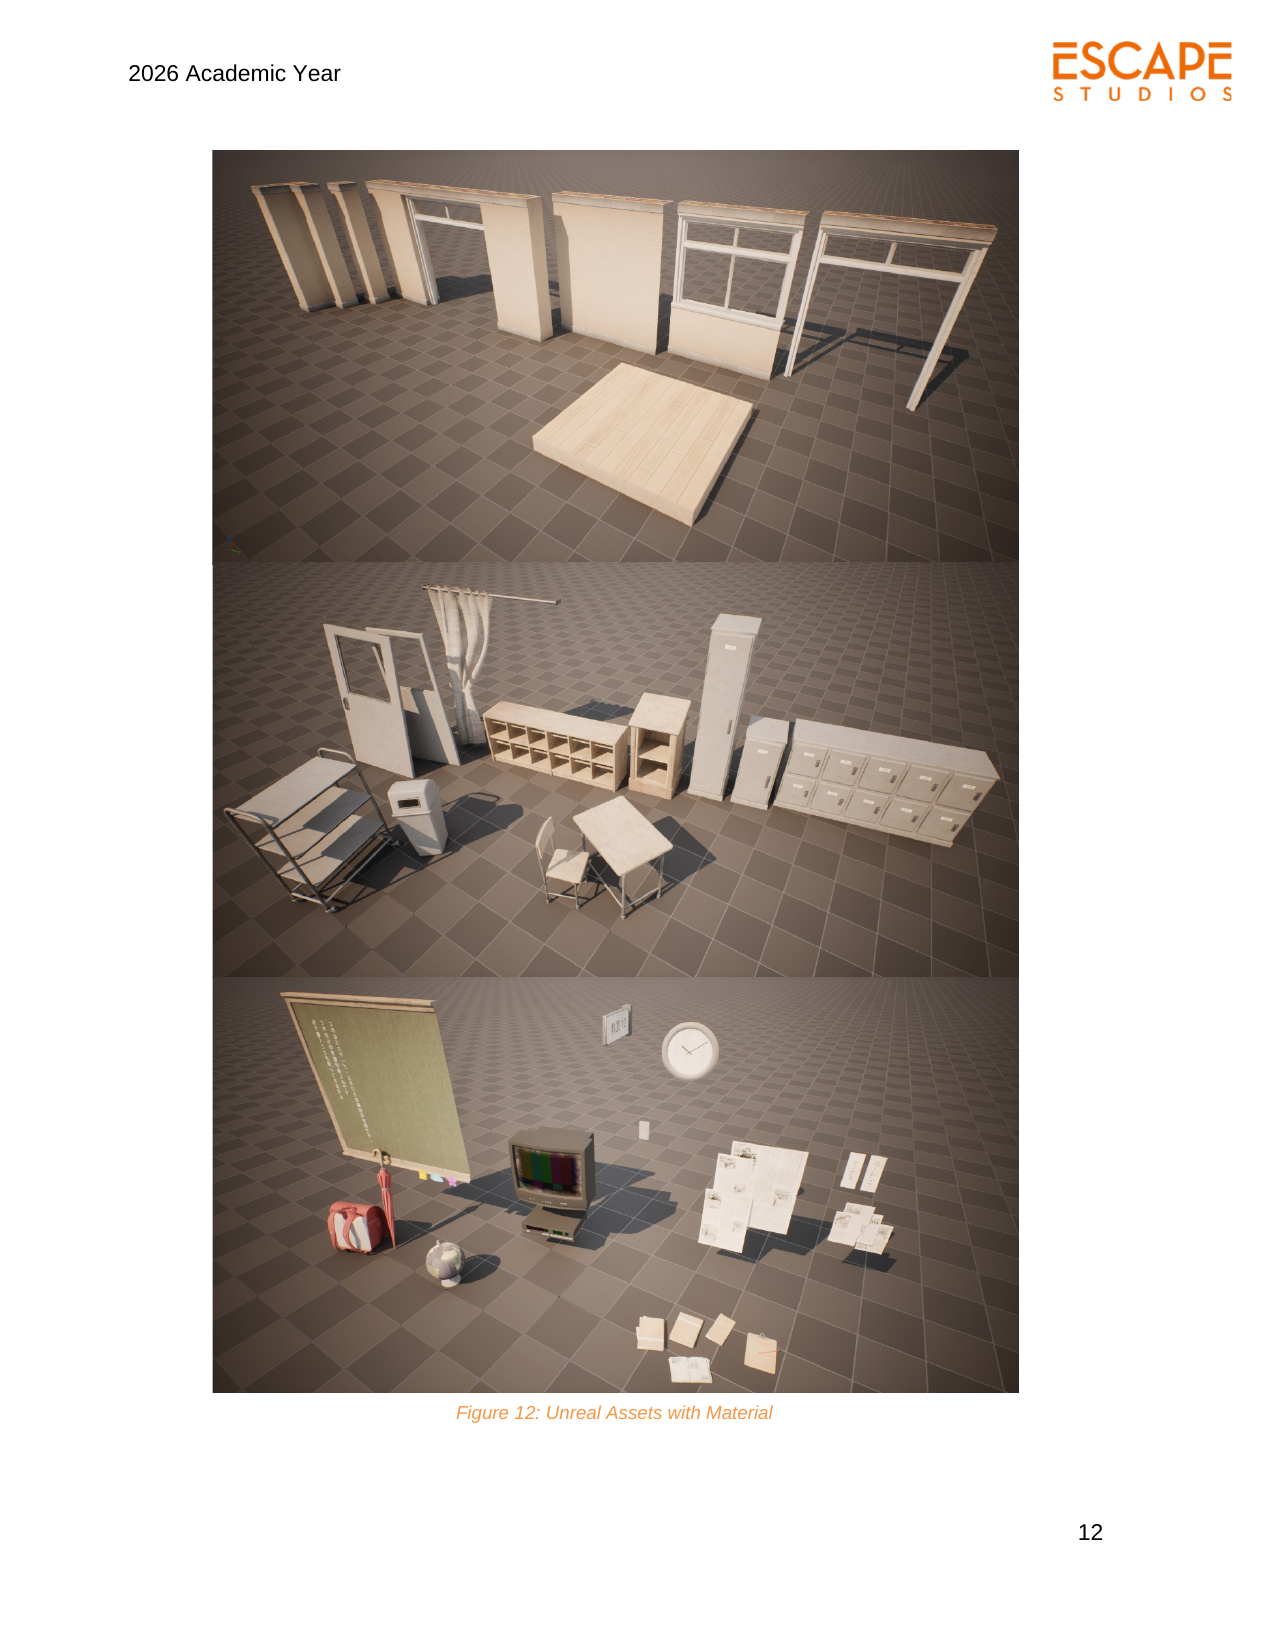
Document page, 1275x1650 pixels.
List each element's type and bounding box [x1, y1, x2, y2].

picture [1053, 41, 1232, 101]
picture [212, 150, 1019, 1393]
